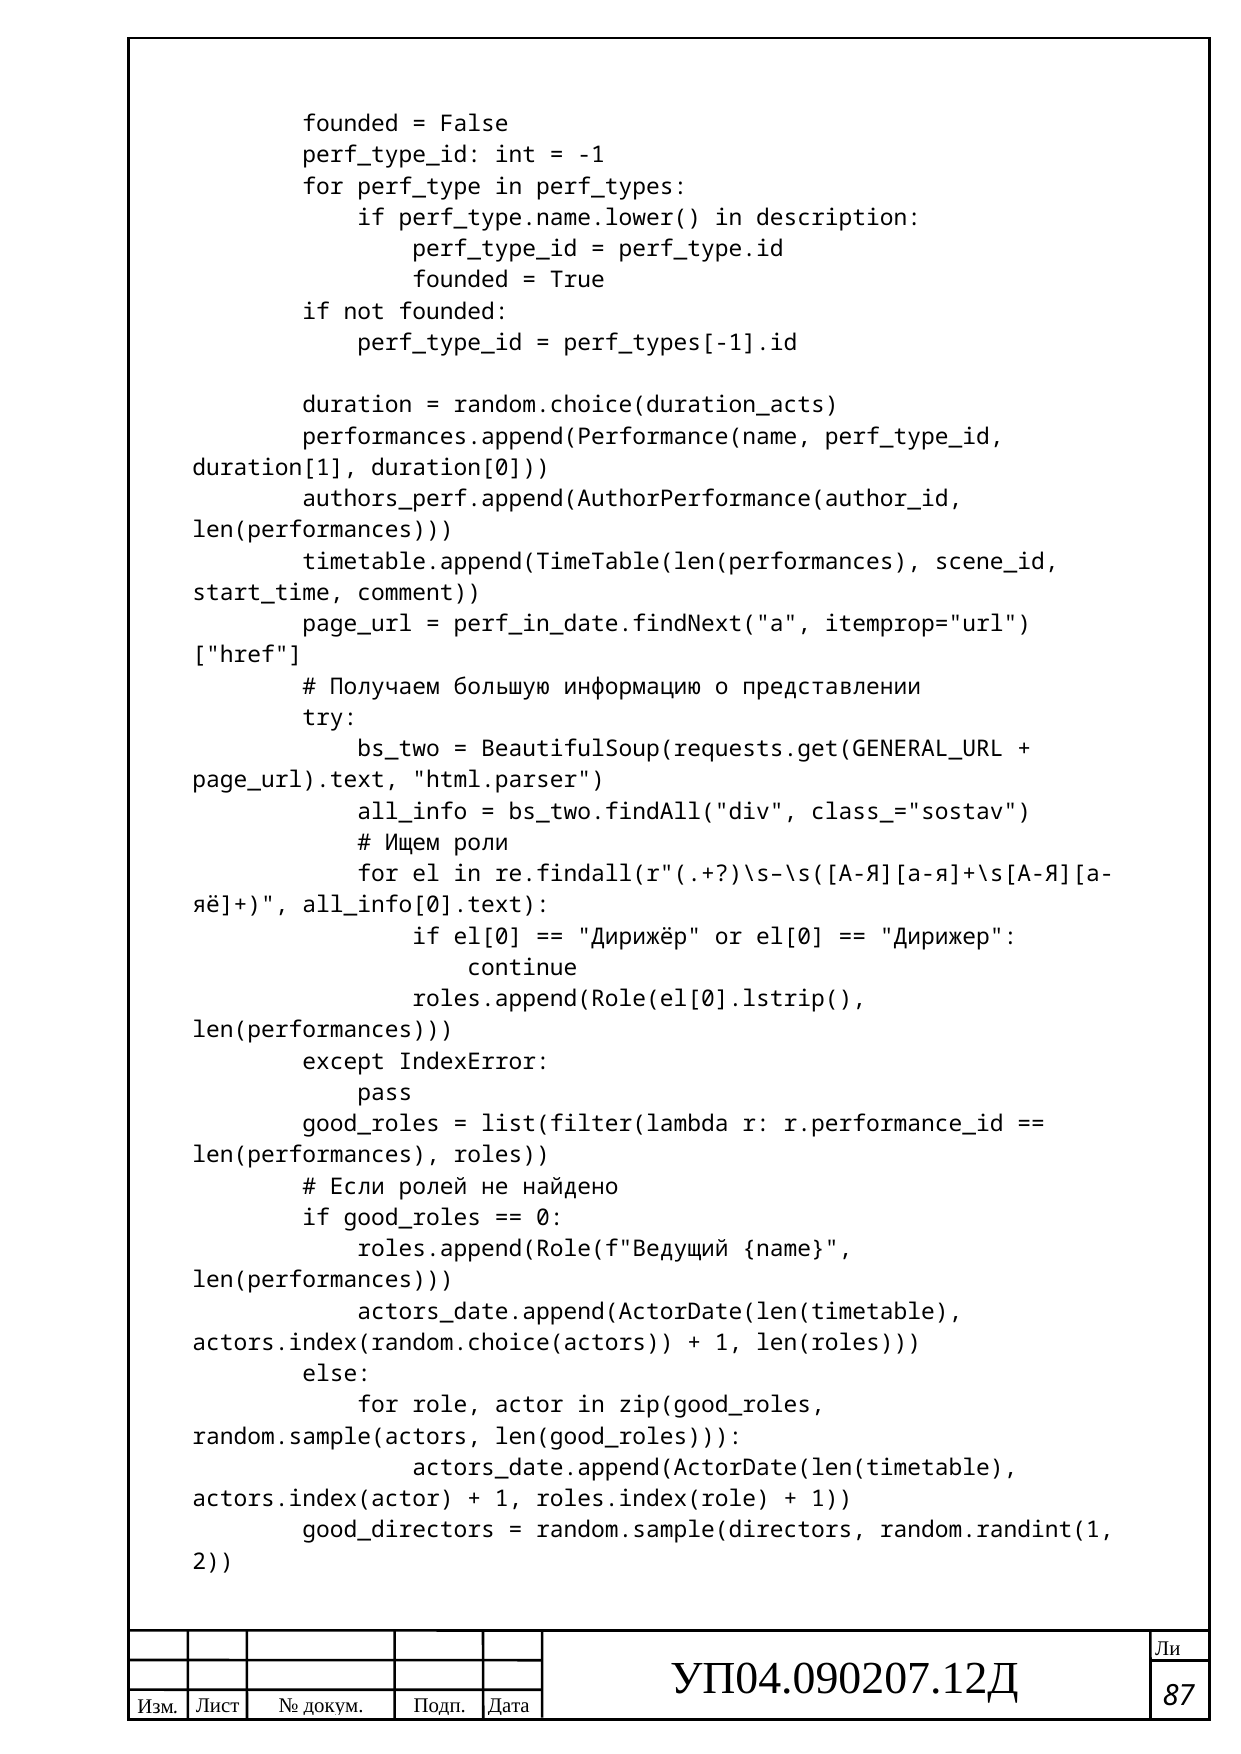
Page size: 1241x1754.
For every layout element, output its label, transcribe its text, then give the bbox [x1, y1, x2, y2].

text timetable.append(TimeTable(len(performances), scene_id, start_time, comment)) [192, 544, 1122, 607]
text roles.append(Role(el[0].lstrip(), len(performances))) [192, 982, 1122, 1044]
text page_url = perf_in_date.findNext("a", itemprop="url")["href"] [192, 607, 1122, 669]
text if perf_type.name.lower() in description: [192, 201, 1122, 232]
text continue [192, 951, 1122, 982]
text except IndexError: [192, 1044, 1122, 1076]
text if good_roles == 0: [192, 1201, 1122, 1232]
text good_roles = list(filter(lambda r: r.performance_id == len(performances), roles)) [192, 1107, 1122, 1169]
text if el[0] == "Дирижёр" or el[0] == "Дирижер": [192, 919, 1122, 951]
text authors_perf.append(AuthorPerformance(author_id, len(performances))) [192, 482, 1122, 544]
text all_info = bs_two.findAll("div", class_="sostav") [192, 794, 1122, 826]
text for el in re.findall(r"(.+?)\s–\s([А-Я][а-я]+\s[А-Я][а-яё]+)", all_info[0].text): [192, 857, 1122, 919]
text # Ищем роли [192, 826, 1122, 857]
text actors_date.append(ActorDate(len(timetable), actors.index(random.choice(actors)) + 1, len(roles))) [192, 1294, 1122, 1357]
text roles.append(Role(f"Ведущий {name}", len(performances))) [192, 1232, 1122, 1294]
text pass [192, 1076, 1122, 1107]
text for role, actor in zip(good_roles, random.sample(actors, len(good_roles))): [192, 1388, 1122, 1451]
text perf_type_id = perf_type.id [192, 232, 1122, 263]
text actors_date.append(ActorDate(len(timetable), actors.index(actor) + 1, roles.index(role) + 1)) [192, 1451, 1122, 1513]
text perf_type_id: int = -1 [192, 138, 1122, 169]
text for perf_type in perf_types: [192, 169, 1122, 201]
text try: [192, 701, 1122, 732]
text # Если ролей не найдено [192, 1169, 1122, 1201]
text founded = True [192, 263, 1122, 294]
text good_directors = random.sample(directors, random.randint(1, 2)) [192, 1513, 1122, 1576]
text perf_type_id = perf_types[-1].id [192, 326, 1122, 357]
text if not founded: [192, 294, 1122, 326]
text else: [192, 1357, 1122, 1388]
text performances.append(Performance(name, perf_type_id, duration[1], duration[0])) [192, 419, 1122, 482]
text bs_two = BeautifulSoup(requests.get(GENERAL_URL + page_url).text, "html.parser") [192, 732, 1122, 794]
text founded = False [192, 107, 1122, 138]
text duration = random.choice(duration_acts) [192, 388, 1122, 419]
text # Получаем большую информацию о представлении [192, 669, 1122, 701]
